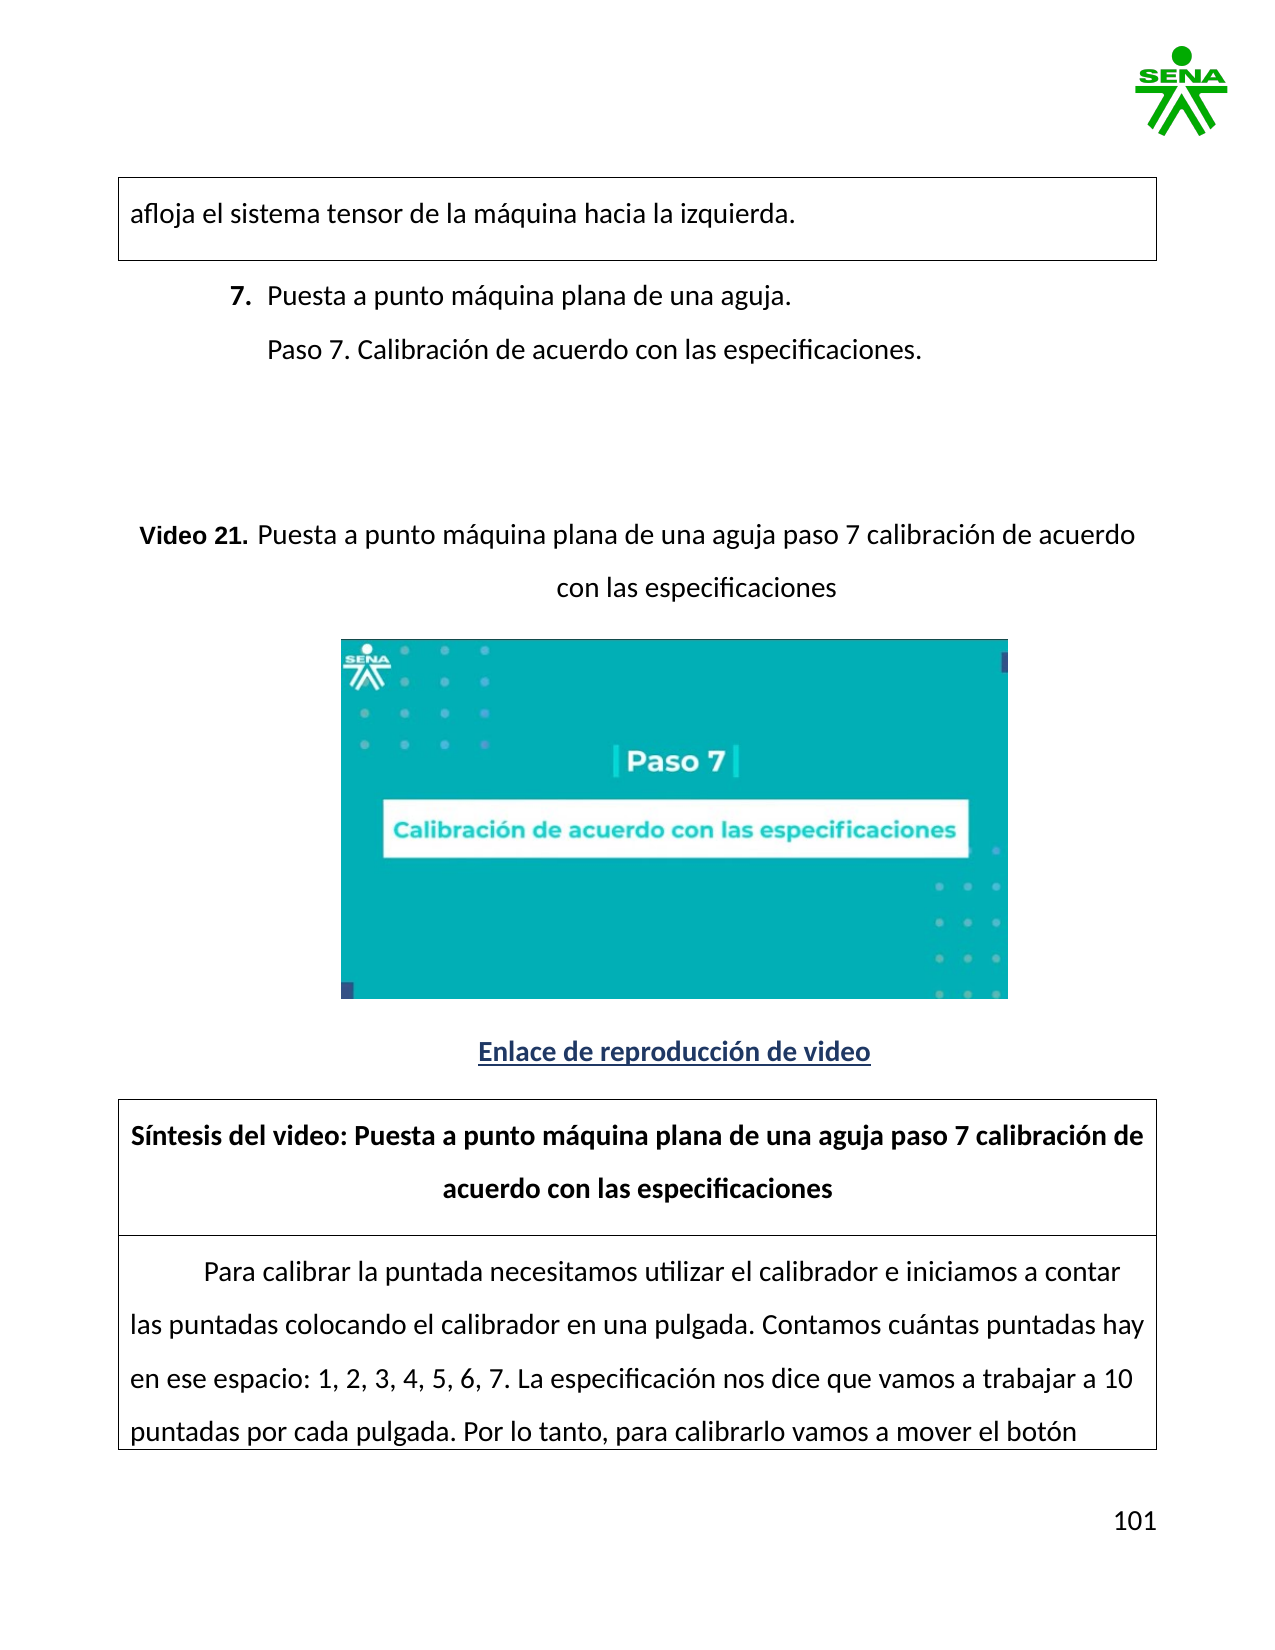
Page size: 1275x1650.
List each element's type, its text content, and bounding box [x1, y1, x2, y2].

text Enlace de reproducción de video [118, 1033, 1157, 1069]
text Puesta a punto máquina plana de una aguja paso 7 calibración de acuerdo con las especificaciones [118, 516, 1157, 605]
list Puesta a punto máquina plana de una aguja. [229, 277, 1157, 313]
list Paso 7. Calibración de acuerdo con las especificaciones. [267, 331, 1157, 366]
picture [341, 639, 1008, 999]
picture [1135, 46, 1228, 136]
table_header Síntesis del video: Puesta a punto máquina plana de una aguja paso 7 calibración de acuerdo con las especificaciones [119, 1100, 1156, 1235]
